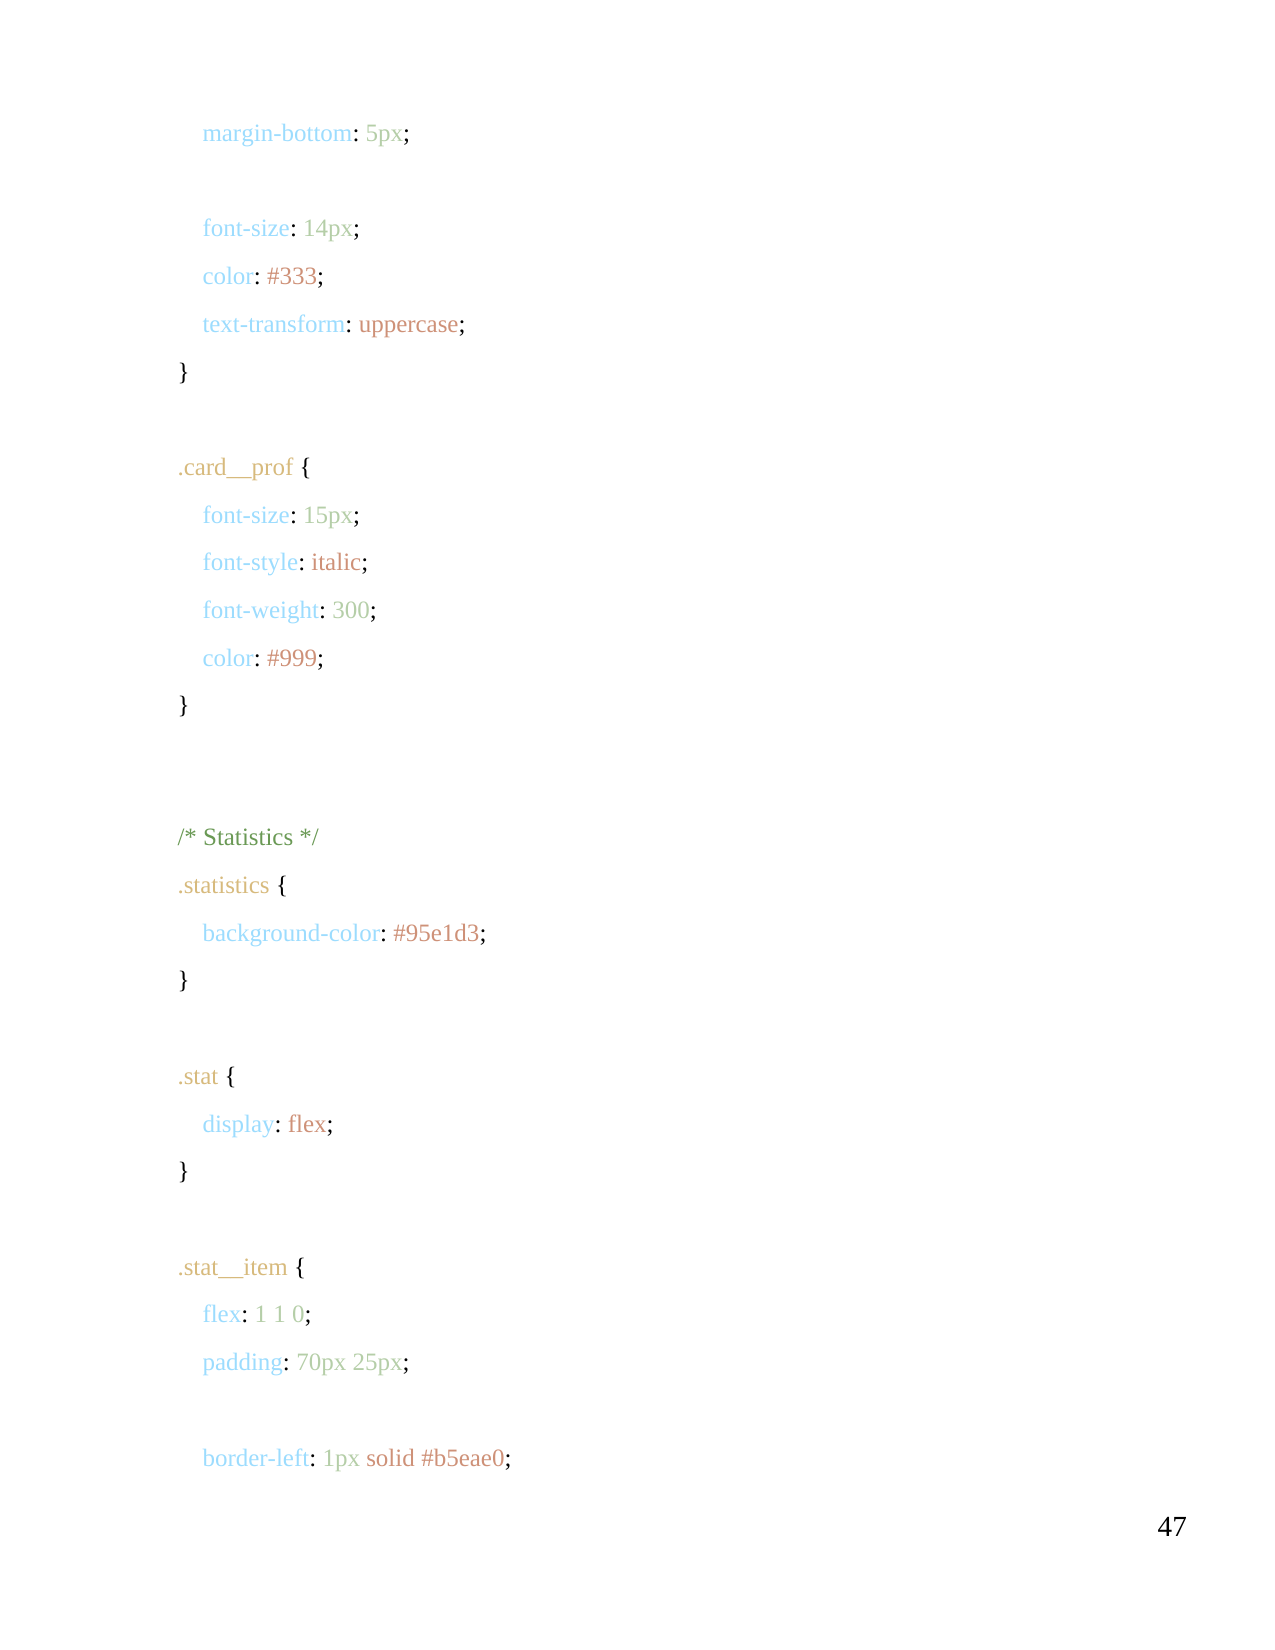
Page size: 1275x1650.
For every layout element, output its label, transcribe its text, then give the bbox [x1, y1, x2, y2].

text font-weight: 300; [177, 595, 1186, 624]
text color: #999; [177, 643, 1186, 672]
text } [177, 691, 1186, 719]
text text-transform: uppercase; [177, 309, 1186, 338]
text color: #333; [177, 261, 1186, 290]
text margin-bottom: 5px; [177, 118, 1186, 147]
text } [177, 1156, 1186, 1185]
text /* Statistics */ [177, 822, 1186, 851]
text border-left: 1px solid #b5eae0; [177, 1443, 1186, 1471]
text .stat__item { [177, 1252, 1186, 1281]
text padding: 70px 25px; [177, 1347, 1186, 1376]
text font-size: 14px; [177, 213, 1186, 242]
text display: flex; [177, 1109, 1186, 1137]
text .card__prof { [177, 452, 1186, 481]
text } [177, 357, 1186, 385]
text font-size: 15px; [177, 500, 1186, 528]
text } [177, 966, 1186, 994]
text flex: 1 1 0; [177, 1299, 1186, 1328]
text font-style: italic; [177, 547, 1186, 576]
text .stat { [177, 1061, 1186, 1090]
text .statistics { [177, 870, 1186, 899]
text background-color: #95e1d3; [177, 918, 1186, 947]
